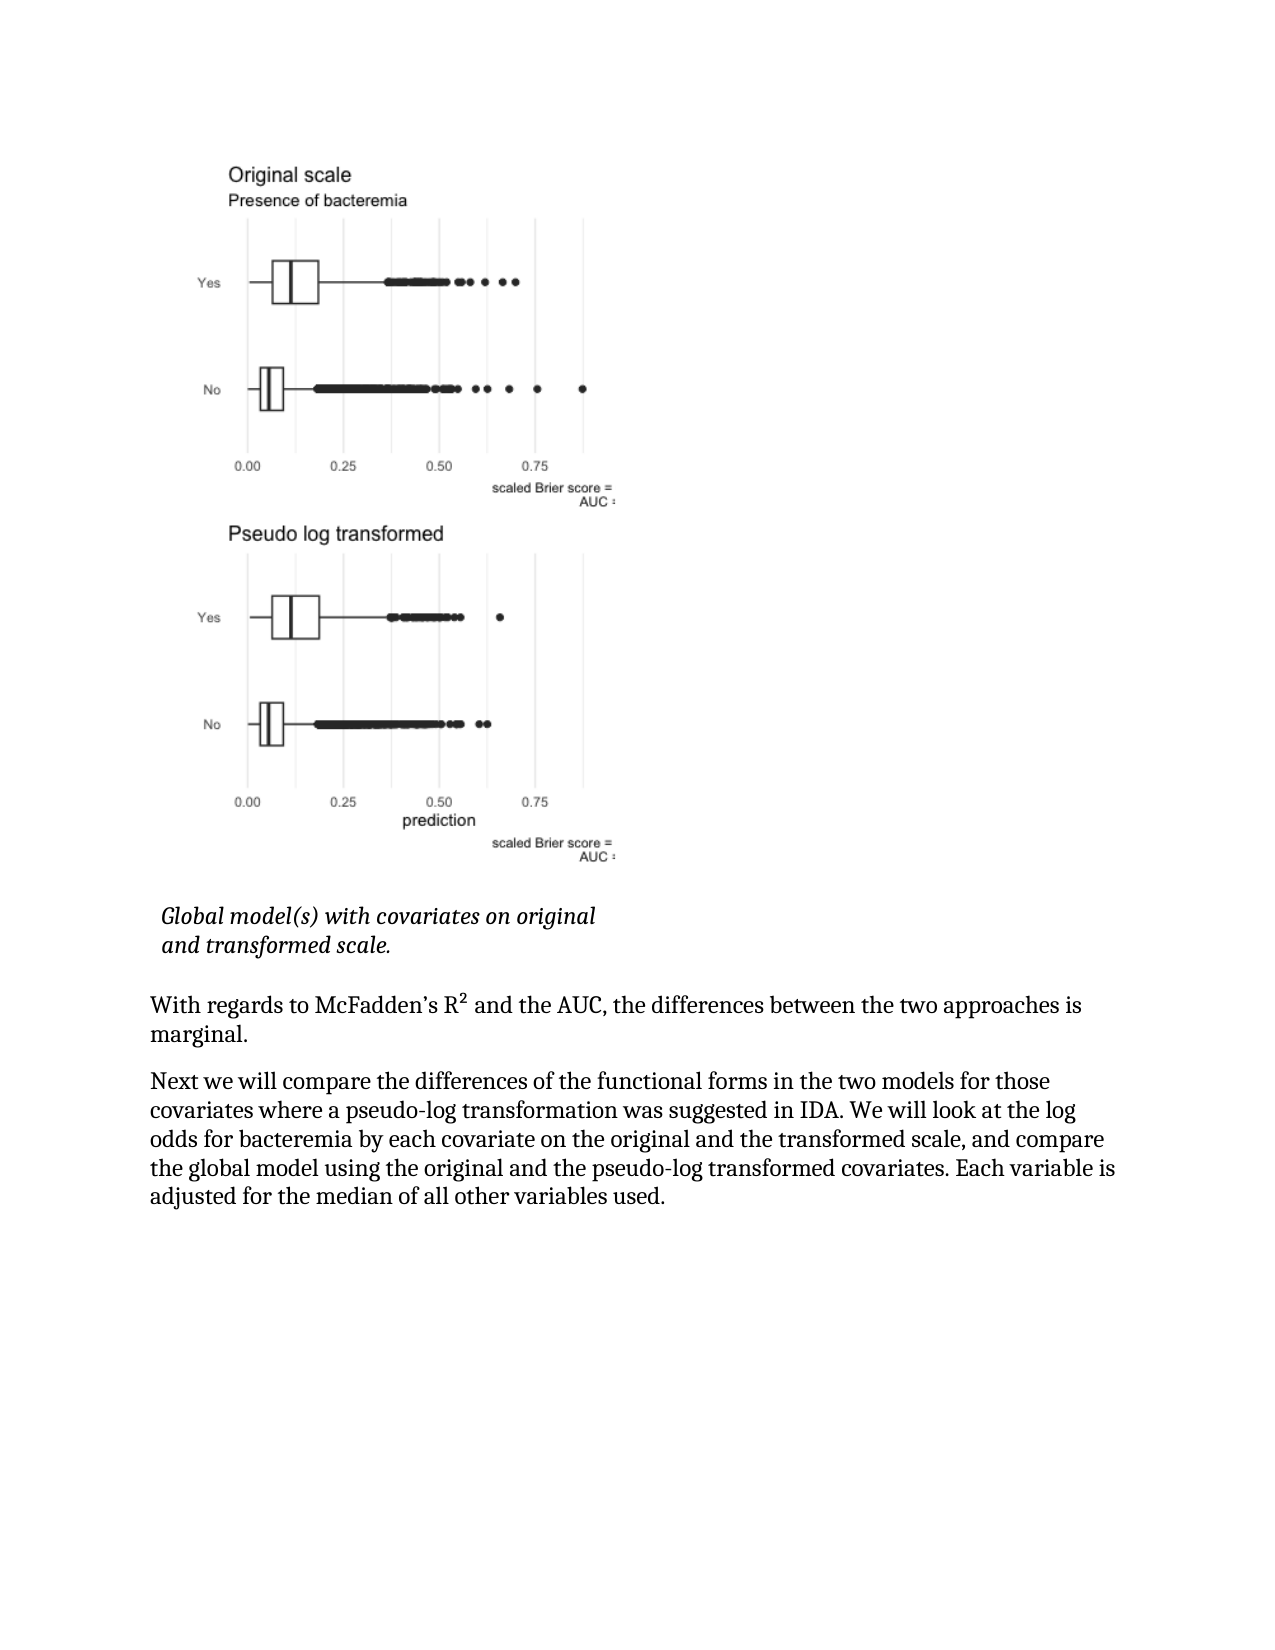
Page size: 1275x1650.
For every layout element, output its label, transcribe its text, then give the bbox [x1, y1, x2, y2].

text Next we will compare the differences of the functional forms in the two models for those covariates where a pseudo-log transformation was suggested in IDA. We will look at the log odds for bacteremia by each covariate on the original and the transformed scale, and compare the global model using the original and the pseudo-log transformed covariates. Each variable is adjusted for the median of all other variables used. [150, 1067, 1125, 1211]
picture [180, 150, 615, 882]
table_header [139, 150, 626, 972]
text With regards to McFadden’s R² and the AUC, the differences between the two approaches is marginal. [150, 991, 1125, 1048]
